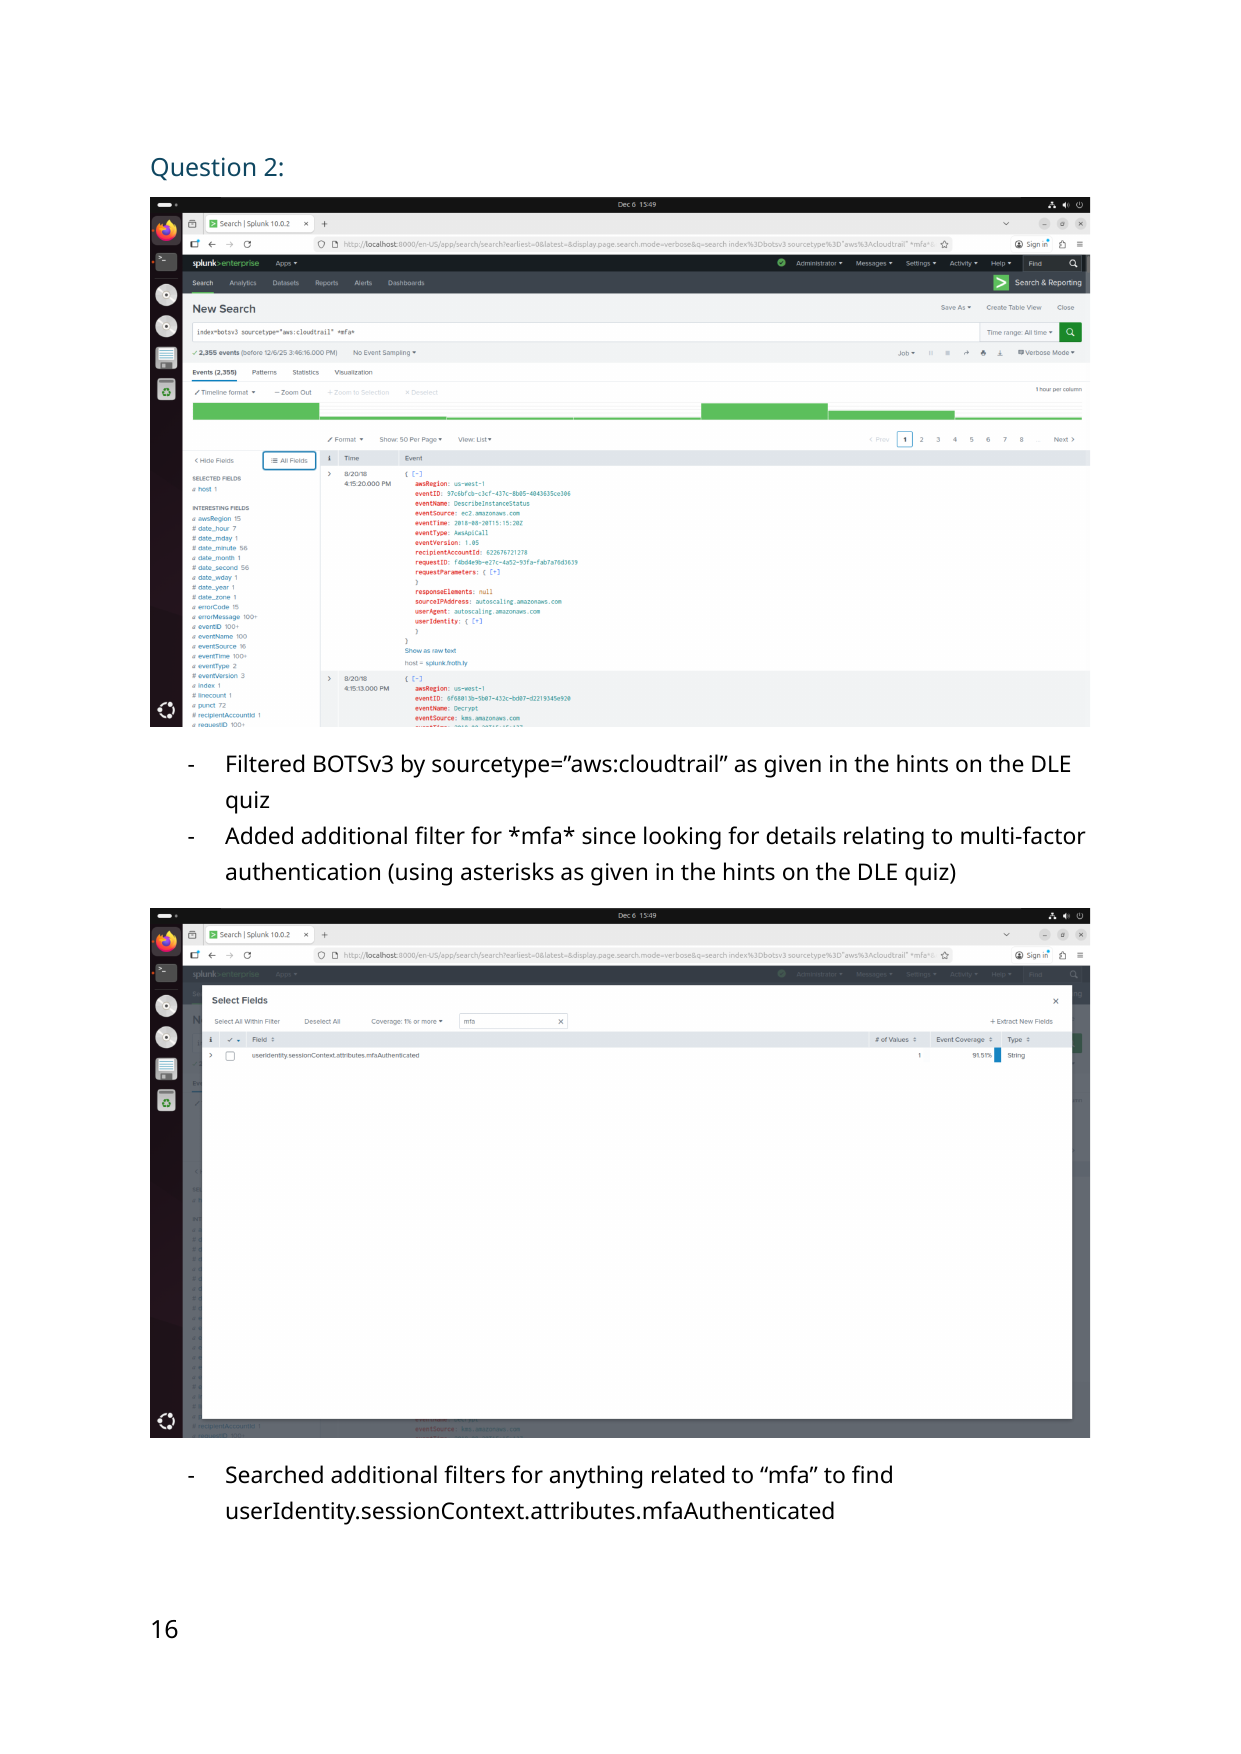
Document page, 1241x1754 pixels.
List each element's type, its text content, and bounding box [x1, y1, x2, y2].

list Added additional filter for *mfa* since looking for details relating to multi-factor authentication (using asterisks as given in the hints on the DLE quiz) [187, 820, 1090, 887]
list Filtered BOTSv3 by sourcetype=”aws:cloudtrail” as given in the hints on the DLE quiz [187, 748, 1090, 815]
picture [150, 908, 1091, 1438]
picture [150, 197, 1091, 727]
list Searched additional filters for anything related to “mfa” to find userIdentity.sessionContext.attributes.mfaAuthenticated [187, 1459, 1090, 1526]
subtitle Question 2: [150, 150, 1090, 184]
